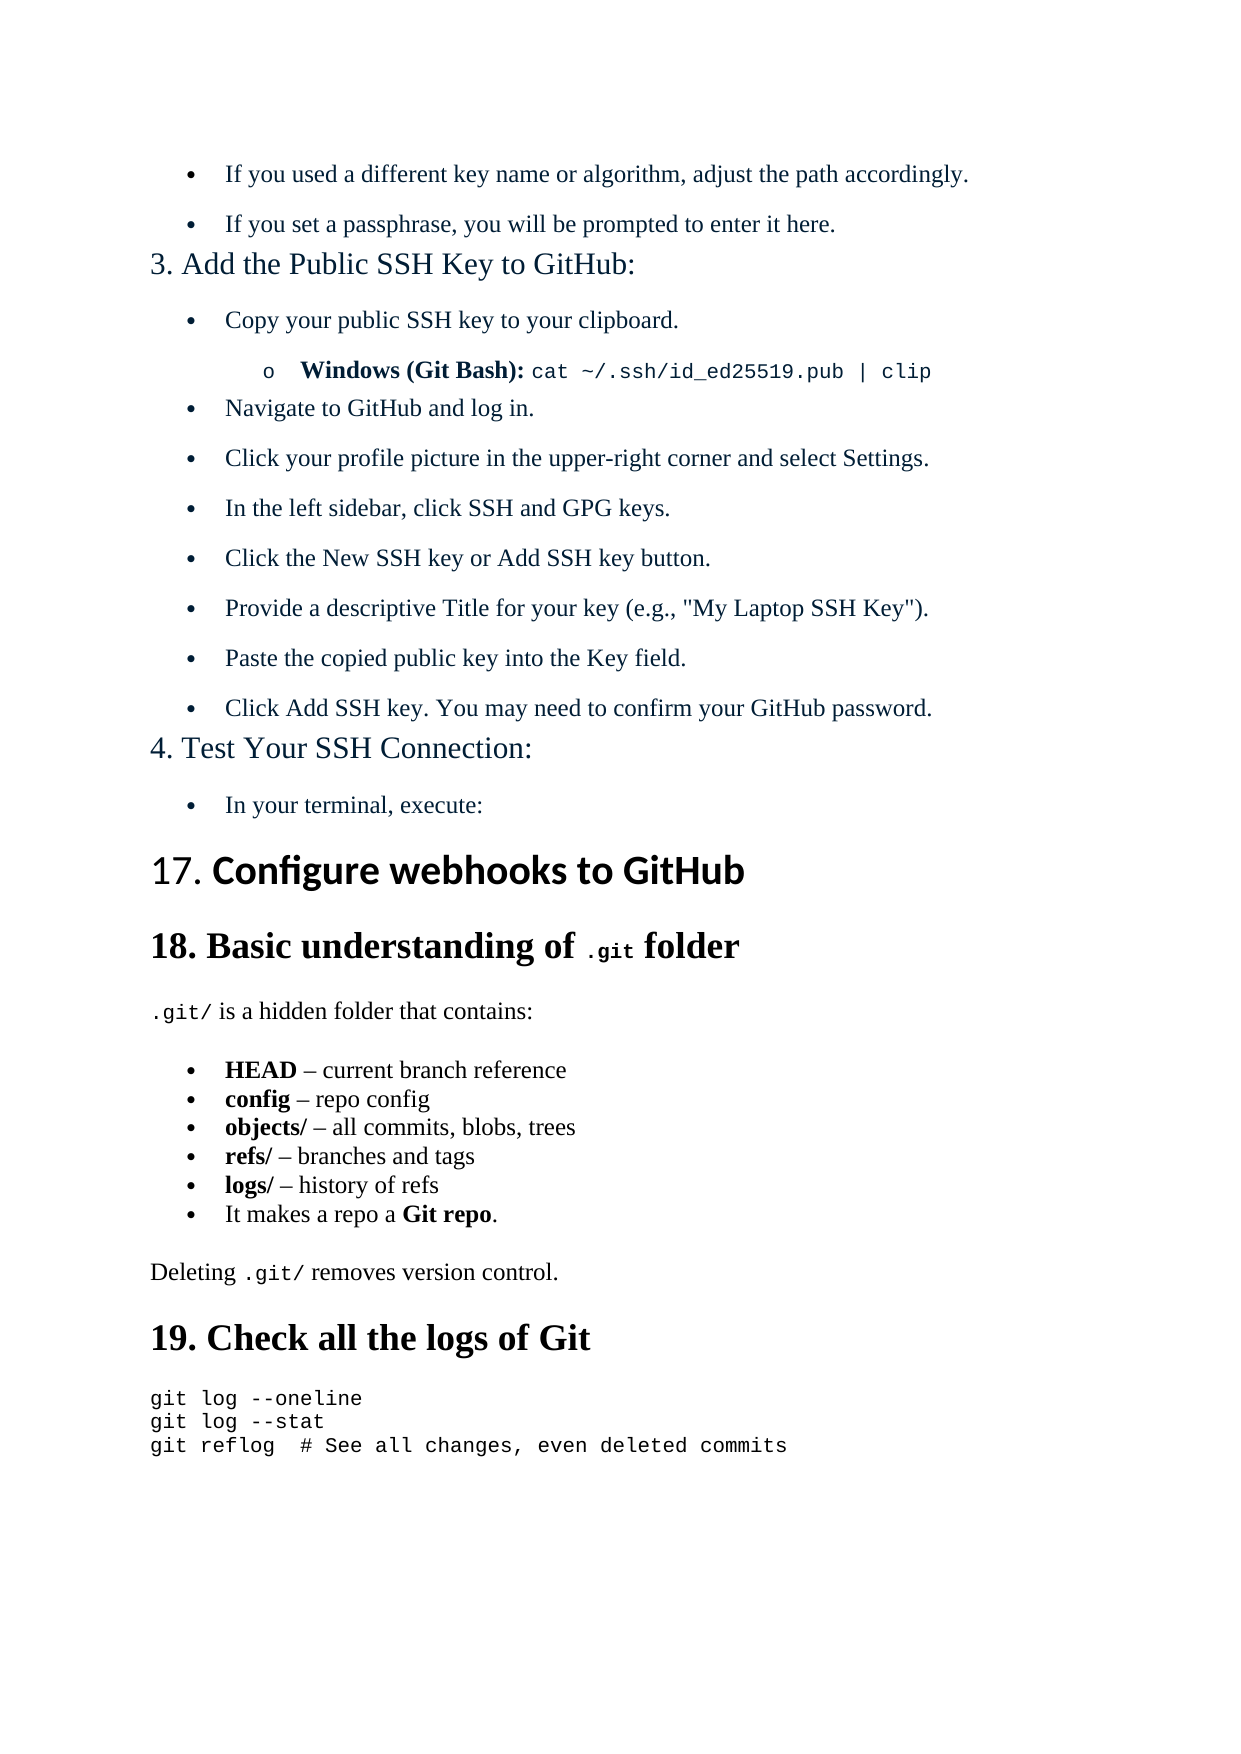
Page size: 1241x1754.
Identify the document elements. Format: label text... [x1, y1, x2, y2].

list HEAD – current branch reference [187, 1055, 1090, 1084]
text 18. Basic understanding of .git folder [150, 924, 1090, 967]
list In the left sidebar, click SSH and GPG keys. [187, 484, 1090, 522]
list Provide a descriptive Title for your key (e.g., "My Laptop SSH Key"). [187, 584, 1090, 622]
list If you used a different key name or algorithm, adjust the path accordingly. [187, 150, 1090, 187]
text git log --stat [150, 1411, 1090, 1435]
list logs/ – history of refs [187, 1170, 1090, 1199]
text Deleting .git/ removes version control. [150, 1257, 1090, 1286]
list Click the New SSH key or Add SSH key button. [187, 534, 1090, 572]
list Paste the copied public key into the Key field. [187, 634, 1090, 672]
list Copy your public SSH key to your clipboard. [187, 297, 1090, 334]
text 19. Check all the logs of Git [150, 1315, 1090, 1358]
text .git/ is a hidden folder that contains: [150, 996, 1090, 1026]
list In your terminal, execute: [187, 781, 1090, 819]
list Navigate to GitHub and log in. [187, 384, 1090, 422]
list config – repo config [187, 1084, 1090, 1112]
list It makes a repo a Git repo. [187, 1199, 1090, 1227]
text 4. Test Your SSH Connection: [150, 722, 1090, 766]
list objects/ – all commits, blobs, trees [187, 1112, 1090, 1141]
text git log --oneline [150, 1388, 1090, 1411]
list Click Add SSH key. You may need to confirm your GitHub password. [187, 684, 1090, 722]
text 17. Configure webhooks to GitHub [150, 844, 1090, 895]
text git reflog # See all changes, even deleted commits [150, 1435, 1090, 1459]
list If you set a passphrase, you will be prompted to enter it here. [187, 200, 1090, 237]
list Click your profile picture in the upper-right corner and select Settings. [187, 434, 1090, 472]
list Windows (Git Bash): cat ~/.ssh/id_ed25519.pub | clip [262, 347, 1090, 384]
text 3. Add the Public SSH Key to GitHub: [150, 237, 1090, 281]
list refs/ – branches and tags [187, 1141, 1090, 1170]
